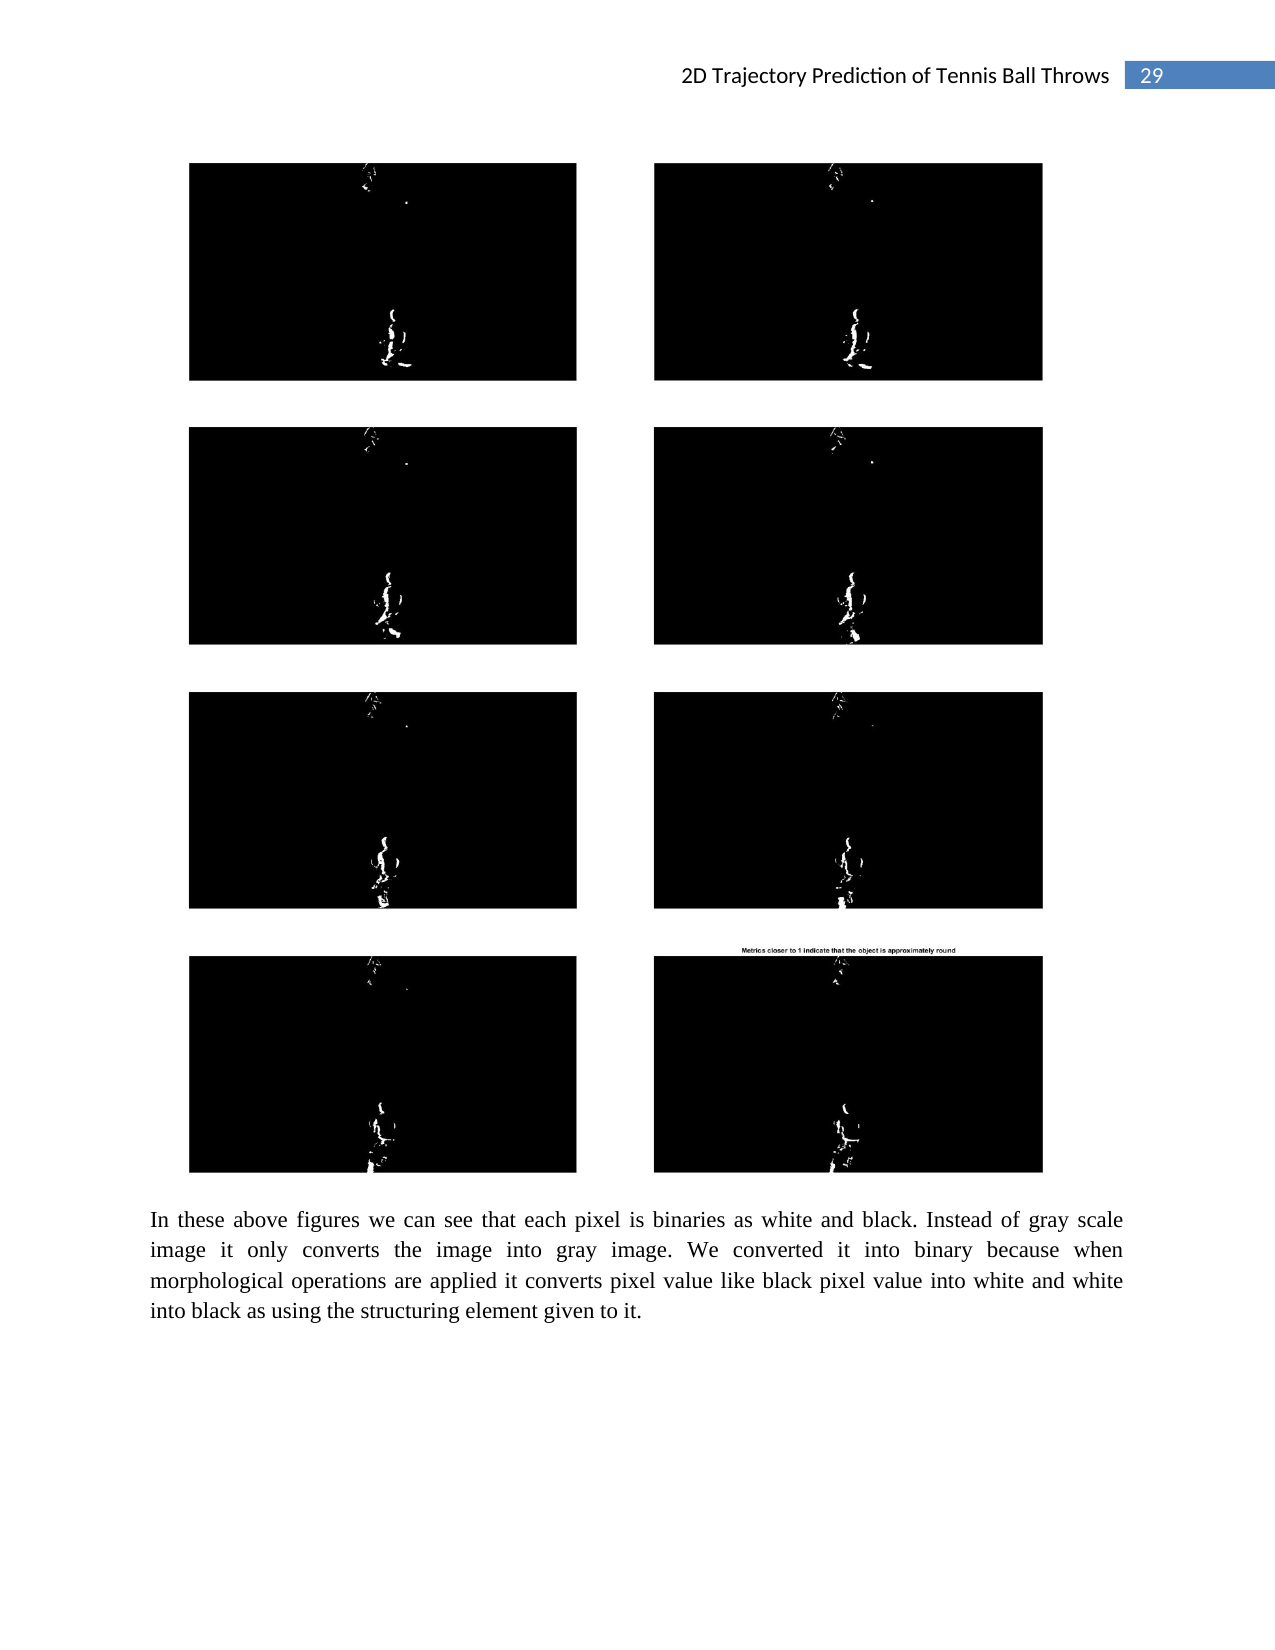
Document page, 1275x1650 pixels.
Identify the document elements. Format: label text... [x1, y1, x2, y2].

picture [150, 678, 1082, 938]
picture [150, 942, 1082, 1202]
picture [150, 414, 1082, 674]
text In these above figures we can see that each pixel is binaries as white and black. Instead of gray scale image it only converts the image into gray image. We converted it into binary because when morphological operations are applied it converts pixel value like black pixel value into white and white into black as using the structuring element given to it. [150, 1206, 1125, 1323]
picture [150, 150, 1082, 410]
